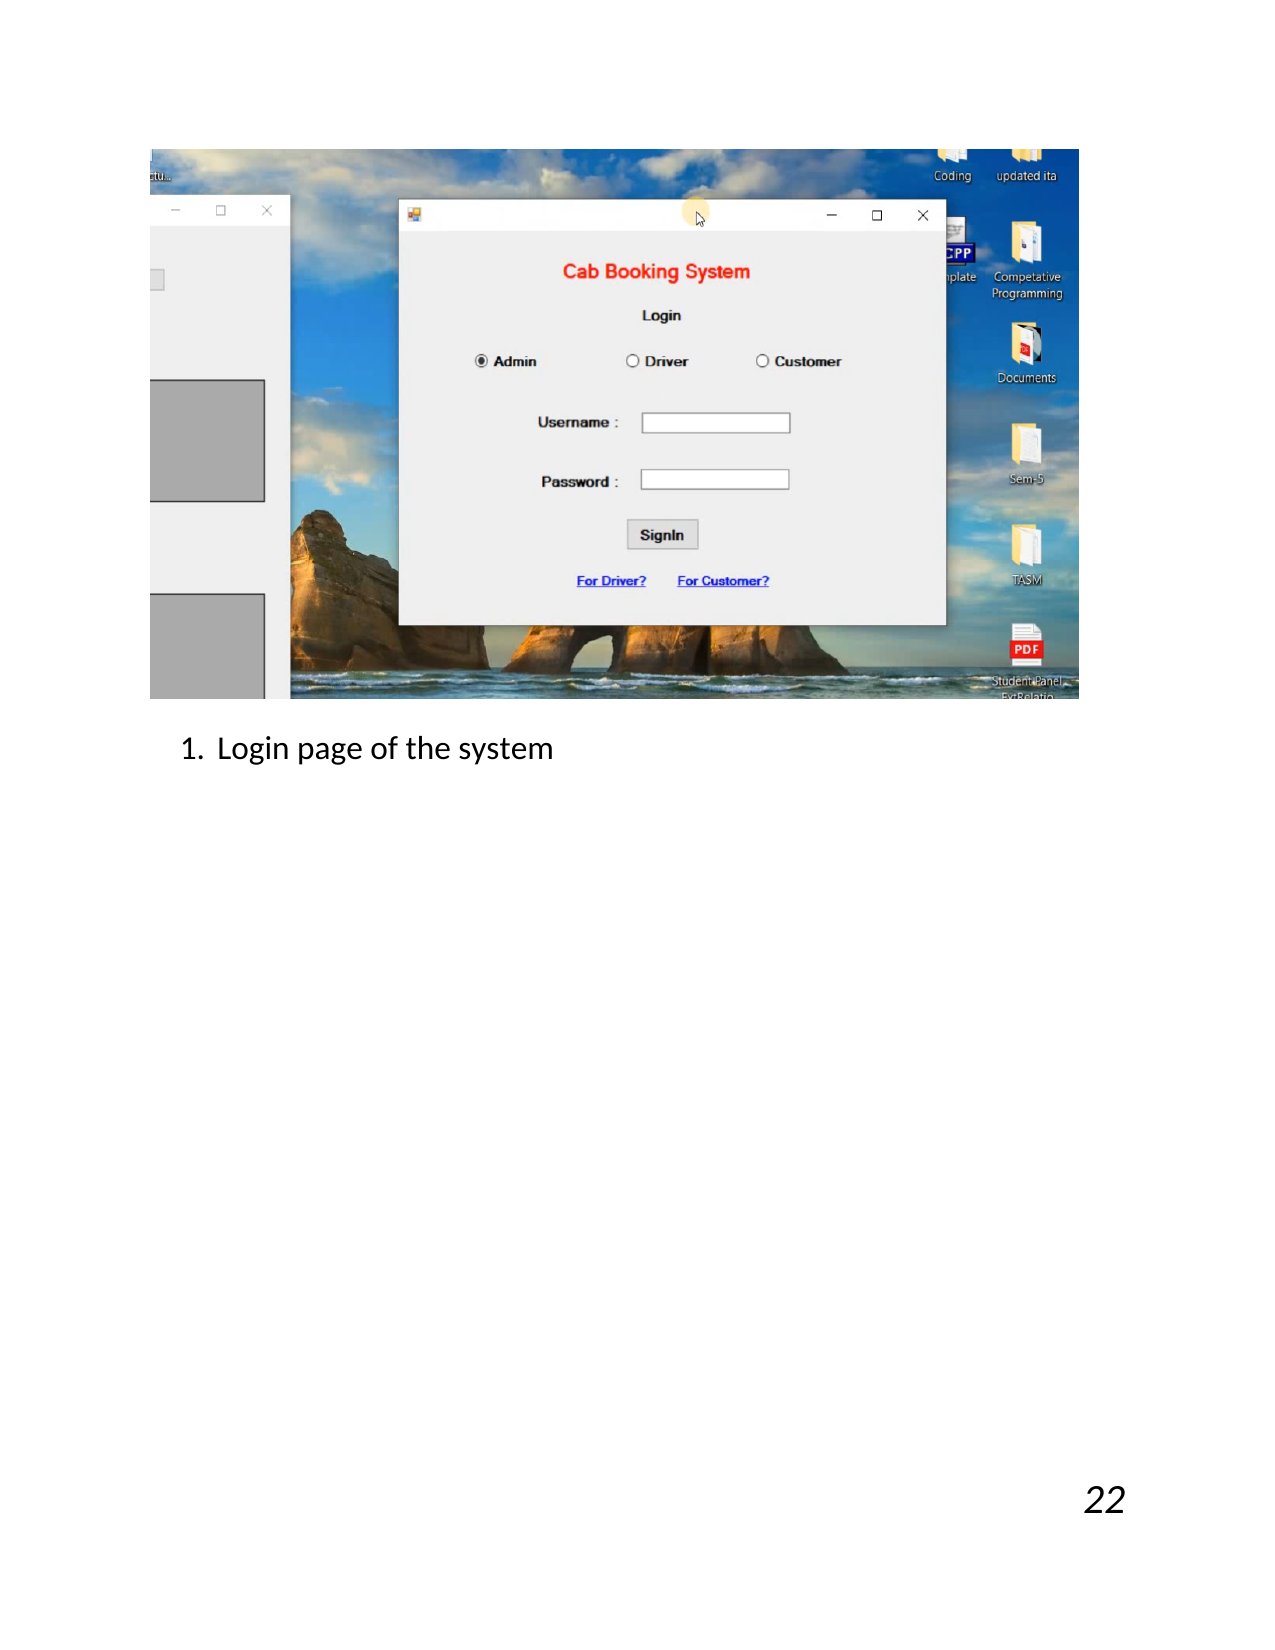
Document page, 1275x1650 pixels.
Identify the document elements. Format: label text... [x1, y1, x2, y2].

picture [150, 149, 1079, 699]
list Login page of the system [179, 727, 1125, 768]
